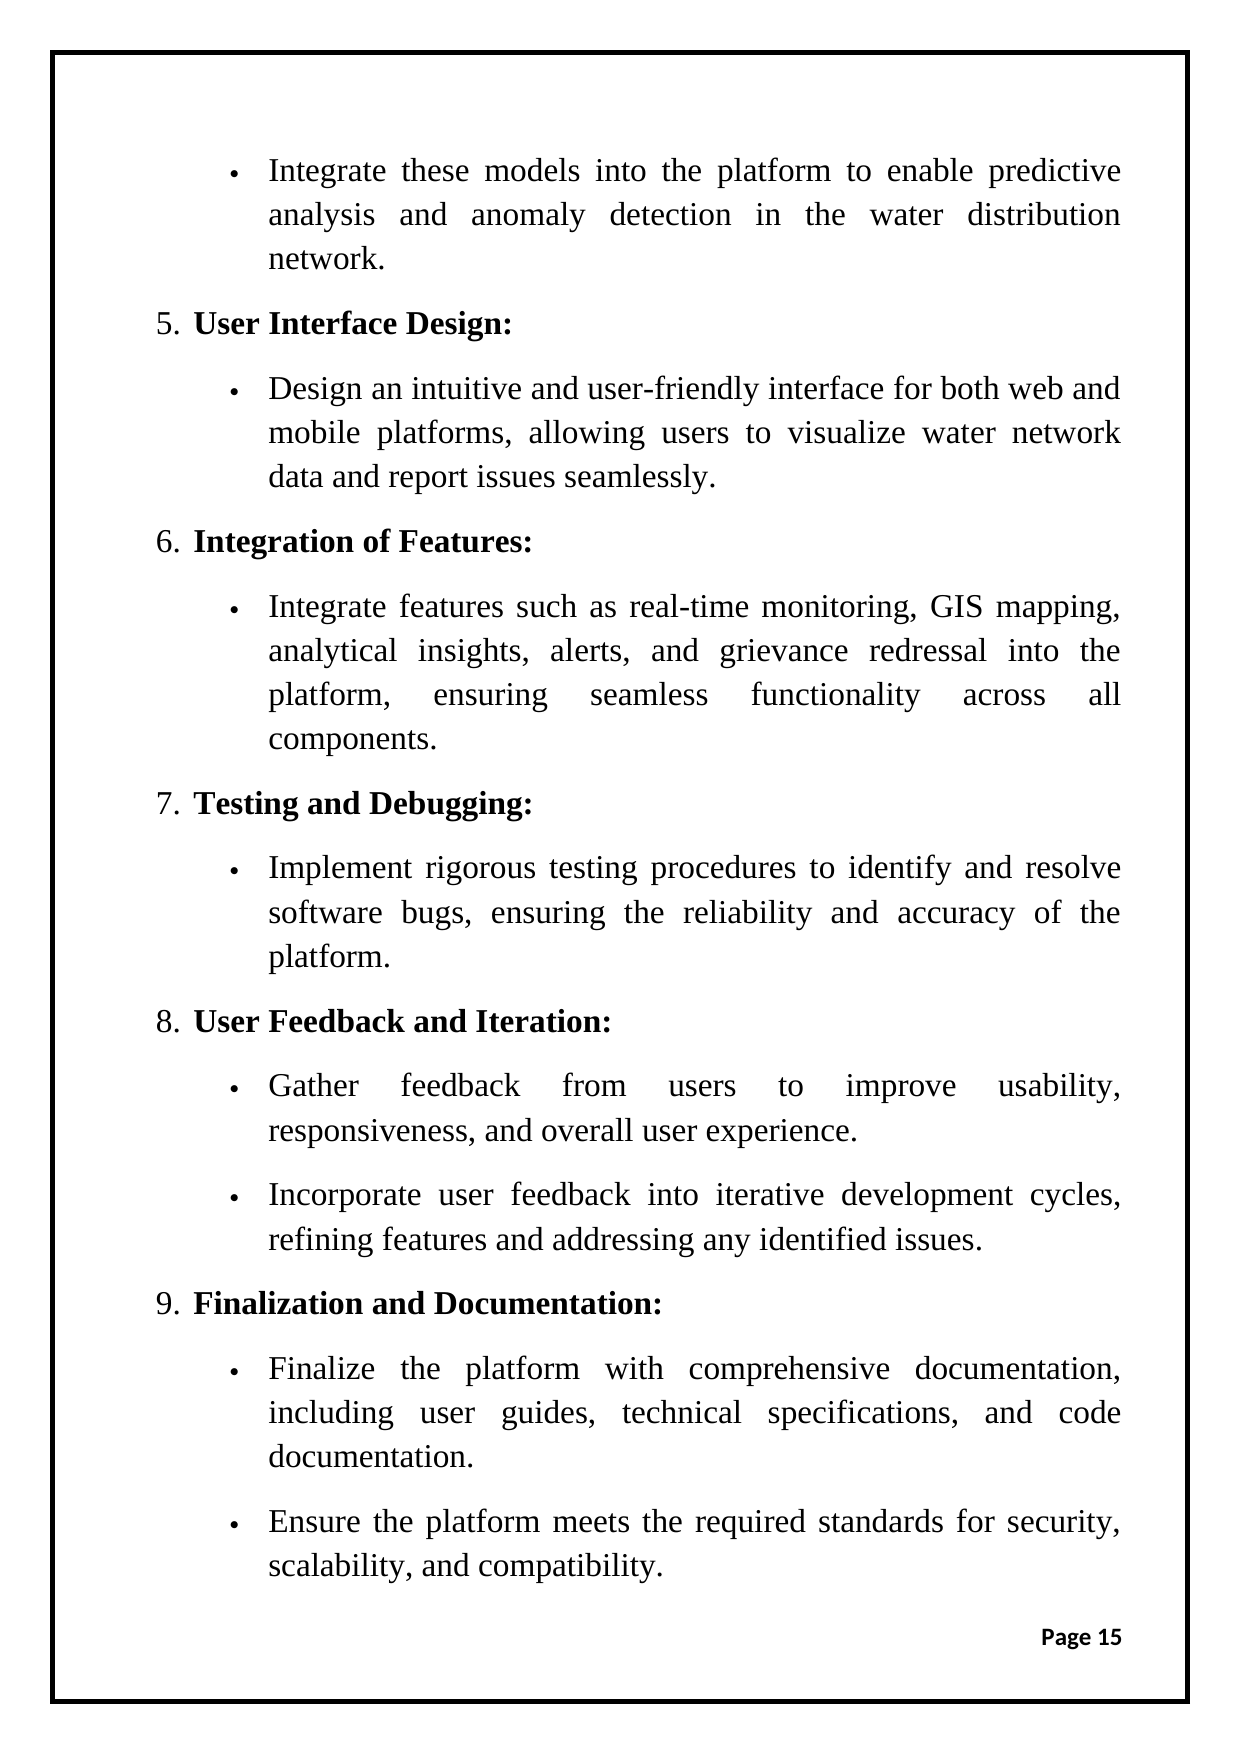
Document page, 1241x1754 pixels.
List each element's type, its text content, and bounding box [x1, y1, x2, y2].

list Integration of Features: [156, 521, 1122, 559]
list Finalize the platform with comprehensive documentation, including user guides, technical specifications, and code documentation. [231, 1348, 1122, 1475]
list Integrate features such as real-time monitoring, GIS mapping, analytical insights, alerts, and grievance redressal into the platform, ensuring seamless functionality across all components. [231, 586, 1122, 756]
list Implement rigorous testing procedures to identify and resolve software bugs, ensuring the reliability and accuracy of the platform. [231, 848, 1122, 974]
list Ensure the platform meets the required standards for security, scalability, and compatibility. [231, 1502, 1122, 1584]
list Incorporate user feedback into iterative development cycles, refining features and addressing any identified issues. [231, 1175, 1122, 1257]
list Finalization and Documentation: [156, 1284, 1122, 1322]
list Gather feedback from users to improve usability, responsiveness, and overall user experience. [231, 1066, 1122, 1148]
list Integrate these models into the platform to enable predictive analysis and anomaly detection in the water distribution network. [231, 150, 1122, 276]
list User Interface Design: [156, 303, 1122, 341]
list User Feedback and Iteration: [156, 1001, 1122, 1039]
list Design an intuitive and user-friendly interface for both web and mobile platforms, allowing users to visualize water network data and report issues seamlessly. [231, 368, 1122, 494]
list Testing and Debugging: [156, 783, 1122, 821]
